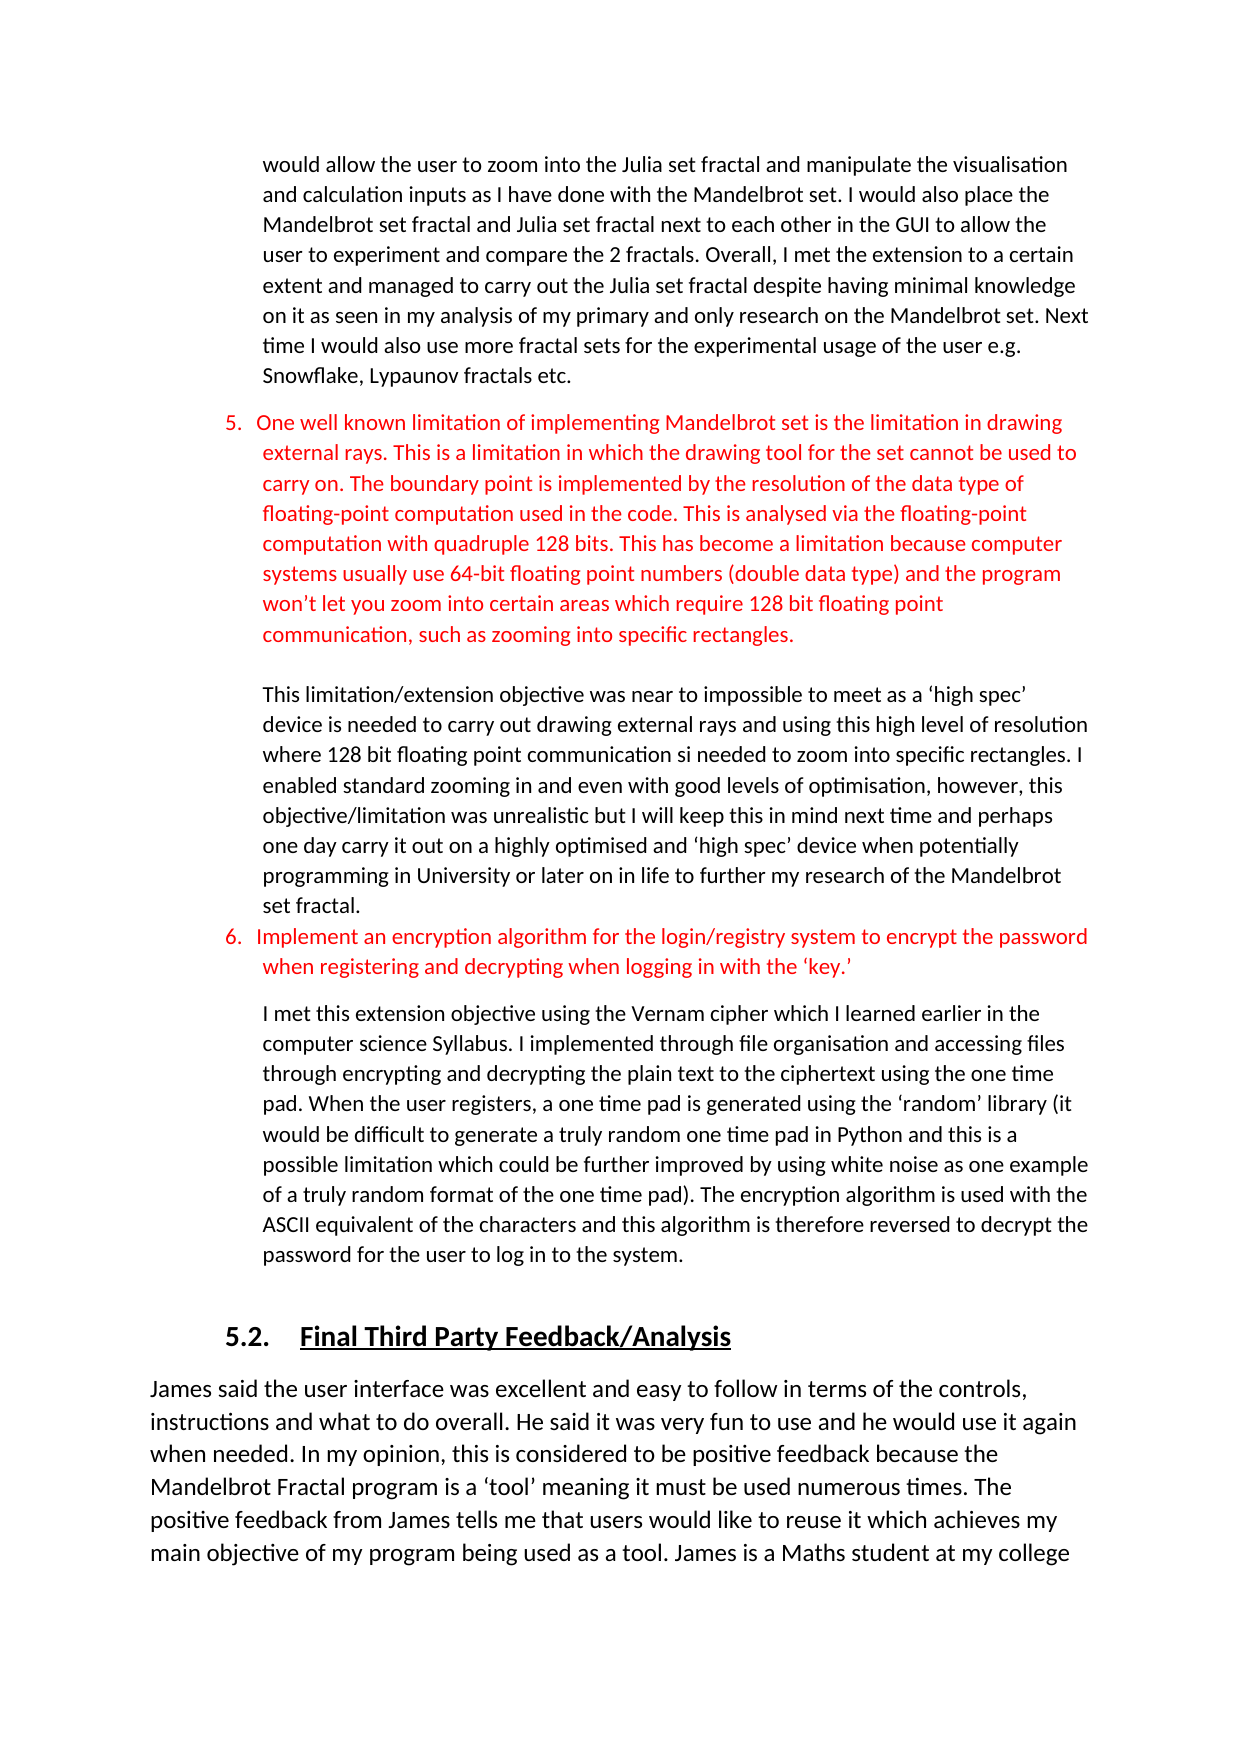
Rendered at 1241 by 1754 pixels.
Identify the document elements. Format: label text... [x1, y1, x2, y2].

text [150, 1373, 1090, 1568]
list This limitation/extension objective was near to impossible to meet as a ‘high spec’ device is needed to carry out drawing external rays and using this high level of resolution where 128 bit floating point communication si needed to zoom into specific rectangles. I enabled standard zooming in and even with good levels of optimisation, however, this objective/limitation was unrealistic but I will keep this in mind next time and perhaps one day carry it out on a highly optimised and ‘high spec’ device when potentially programming in University or later on in life to further my research of the Mandelbrot set fractal. [262, 680, 1090, 920]
text I met this extension objective using the Vernam cipher which I learned earlier in the computer science Syllabus. I implemented through file organisation and accessing files through encrypting and decrypting the plain text to the ciphertext using the one time pad. When the user registers, a one time pad is generated using the ‘random’ library (it would be difficult to generate a truly random one time pad in Python and this is a possible limitation which could be further improved by using white noise as one example of a truly random format of the one time pad). The encryption algorithm is used with the ASCII equivalent of the characters and this algorithm is therefore reversed to decrypt the password for the user to log in to the system. [262, 999, 1090, 1269]
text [262, 150, 1090, 389]
list Final Third Party Feedback/Analysis [225, 1318, 1090, 1353]
list One well known limitation of implementing Mandelbrot set is the limitation in drawing external rays. This is a limitation in which the drawing tool for the set cannot be used to carry on. The boundary point is implemented by the resolution of the data type of floating-point computation used in the code. This is analysed via the floating-point computation with quadruple 128 bits. This has become a limitation because computer systems usually use 64-bit floating point numbers (double data type) and the program won’t let you zoom into certain areas which require 128 bit floating point communication, such as zooming into specific rectangles. [225, 408, 1090, 648]
list Implement an encryption algorithm for the login/registry system to encrypt the password when registering and decrypting when logging in with the ‘key.’ [225, 922, 1090, 980]
